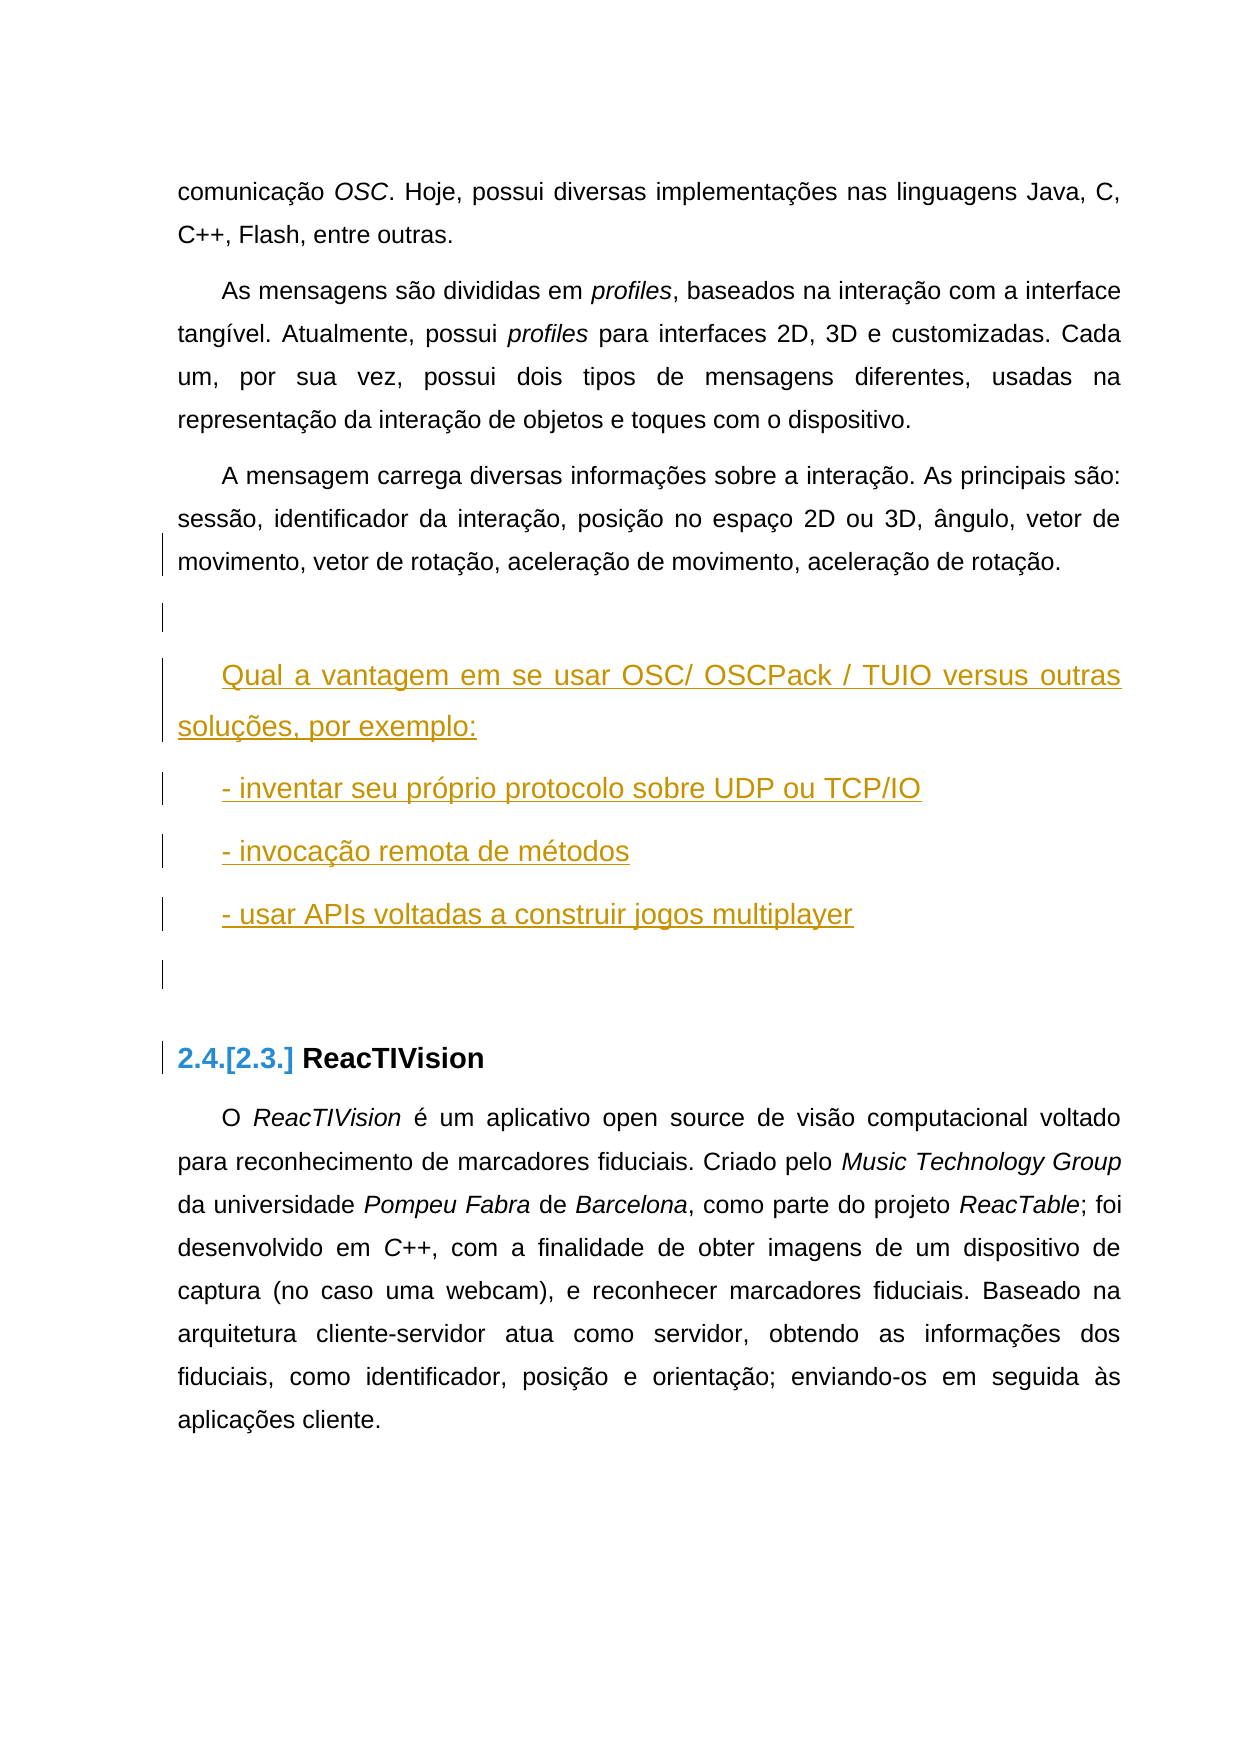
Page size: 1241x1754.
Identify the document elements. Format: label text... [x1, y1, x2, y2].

text As mensagens são divididas em profiles, baseados na interação com a interface tangível. Atualmente, possui profiles para interfaces 2D, 3D e customizadas. Cada um, por sua vez, possui dois tipos de mensagens diferentes, usadas na representação da interação de objetos e toques com o dispositivo. [177, 276, 1122, 434]
text O ReacTIVision é um aplicativo open source de visão computacional voltado para reconhecimento de marcadores fiduciais. Criado pelo Music Technology Group da universidade Pompeu Fabra de Barcelona, como parte do projeto ReacTable; foi desenvolvido em C++, com a finalidade de obter imagens de um dispositivo de captura (no caso uma webcam), e reconhecer marcadores fiduciais. Baseado na arquitetura cliente-servidor atua como servidor, obtendo as informações dos fiduciais, como identificador, posição e orientação; enviando-os em seguida às aplicações cliente. [177, 1103, 1122, 1434]
text A mensagem carrega diversas informações sobre a interação. As principais são: sessão, identificador da interação, posição no espaço 2D ou 3D, ângulo, vetor de movimento, vetor de rotação, aceleração de movimento, aceleração de rotação. [177, 461, 1122, 576]
subtitle ReacTIVision [177, 1041, 1122, 1074]
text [177, 177, 1122, 249]
